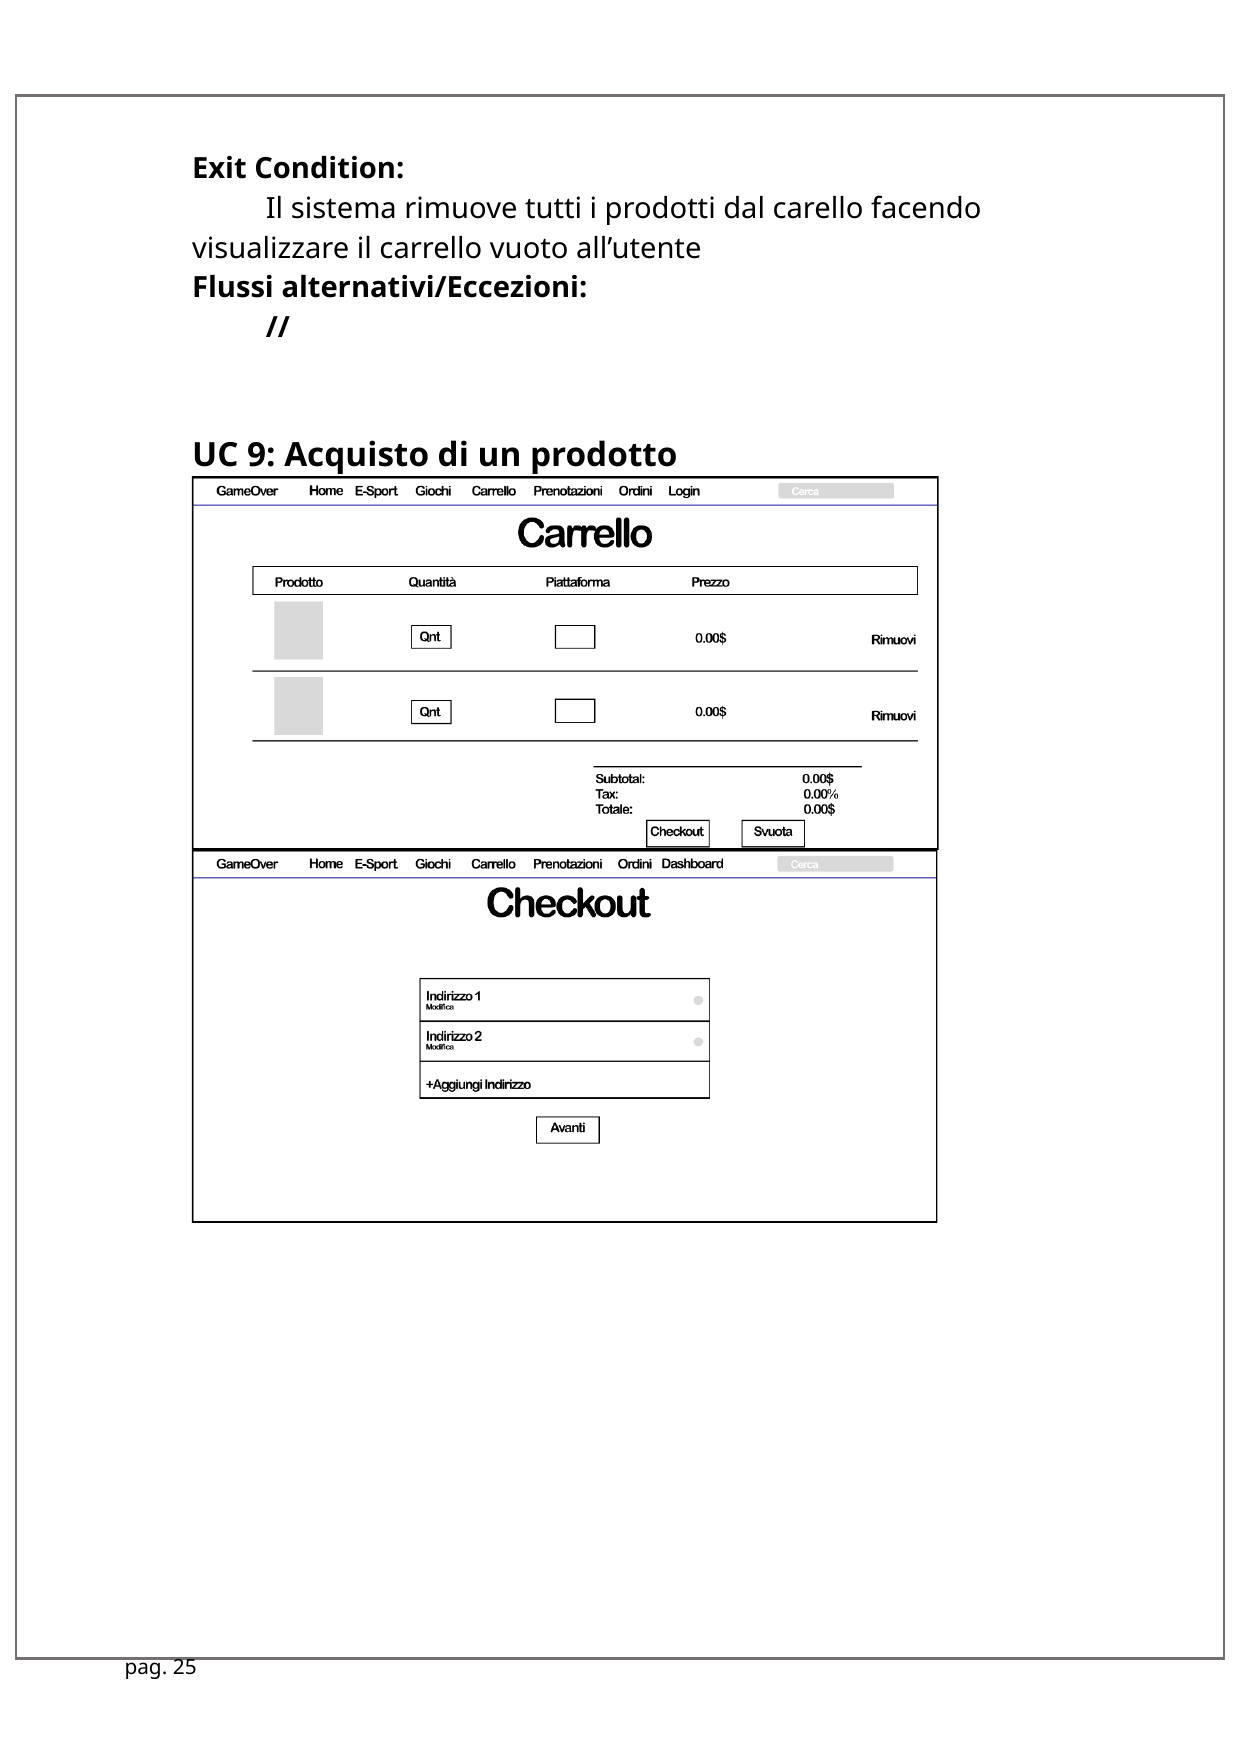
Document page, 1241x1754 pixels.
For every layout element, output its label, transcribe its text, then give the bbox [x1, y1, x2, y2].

text // [192, 306, 1122, 346]
text UC 9: Acquisto di un prodotto [192, 431, 1122, 477]
picture [191, 476, 939, 1223]
text Flussi alternativi/Eccezioni: [192, 267, 1122, 306]
text Il sistema rimuove tutti i prodotti dal carello facendo visualizzare il carrello vuoto all’utente [192, 187, 1122, 267]
text Exit Condition: [192, 148, 1122, 187]
